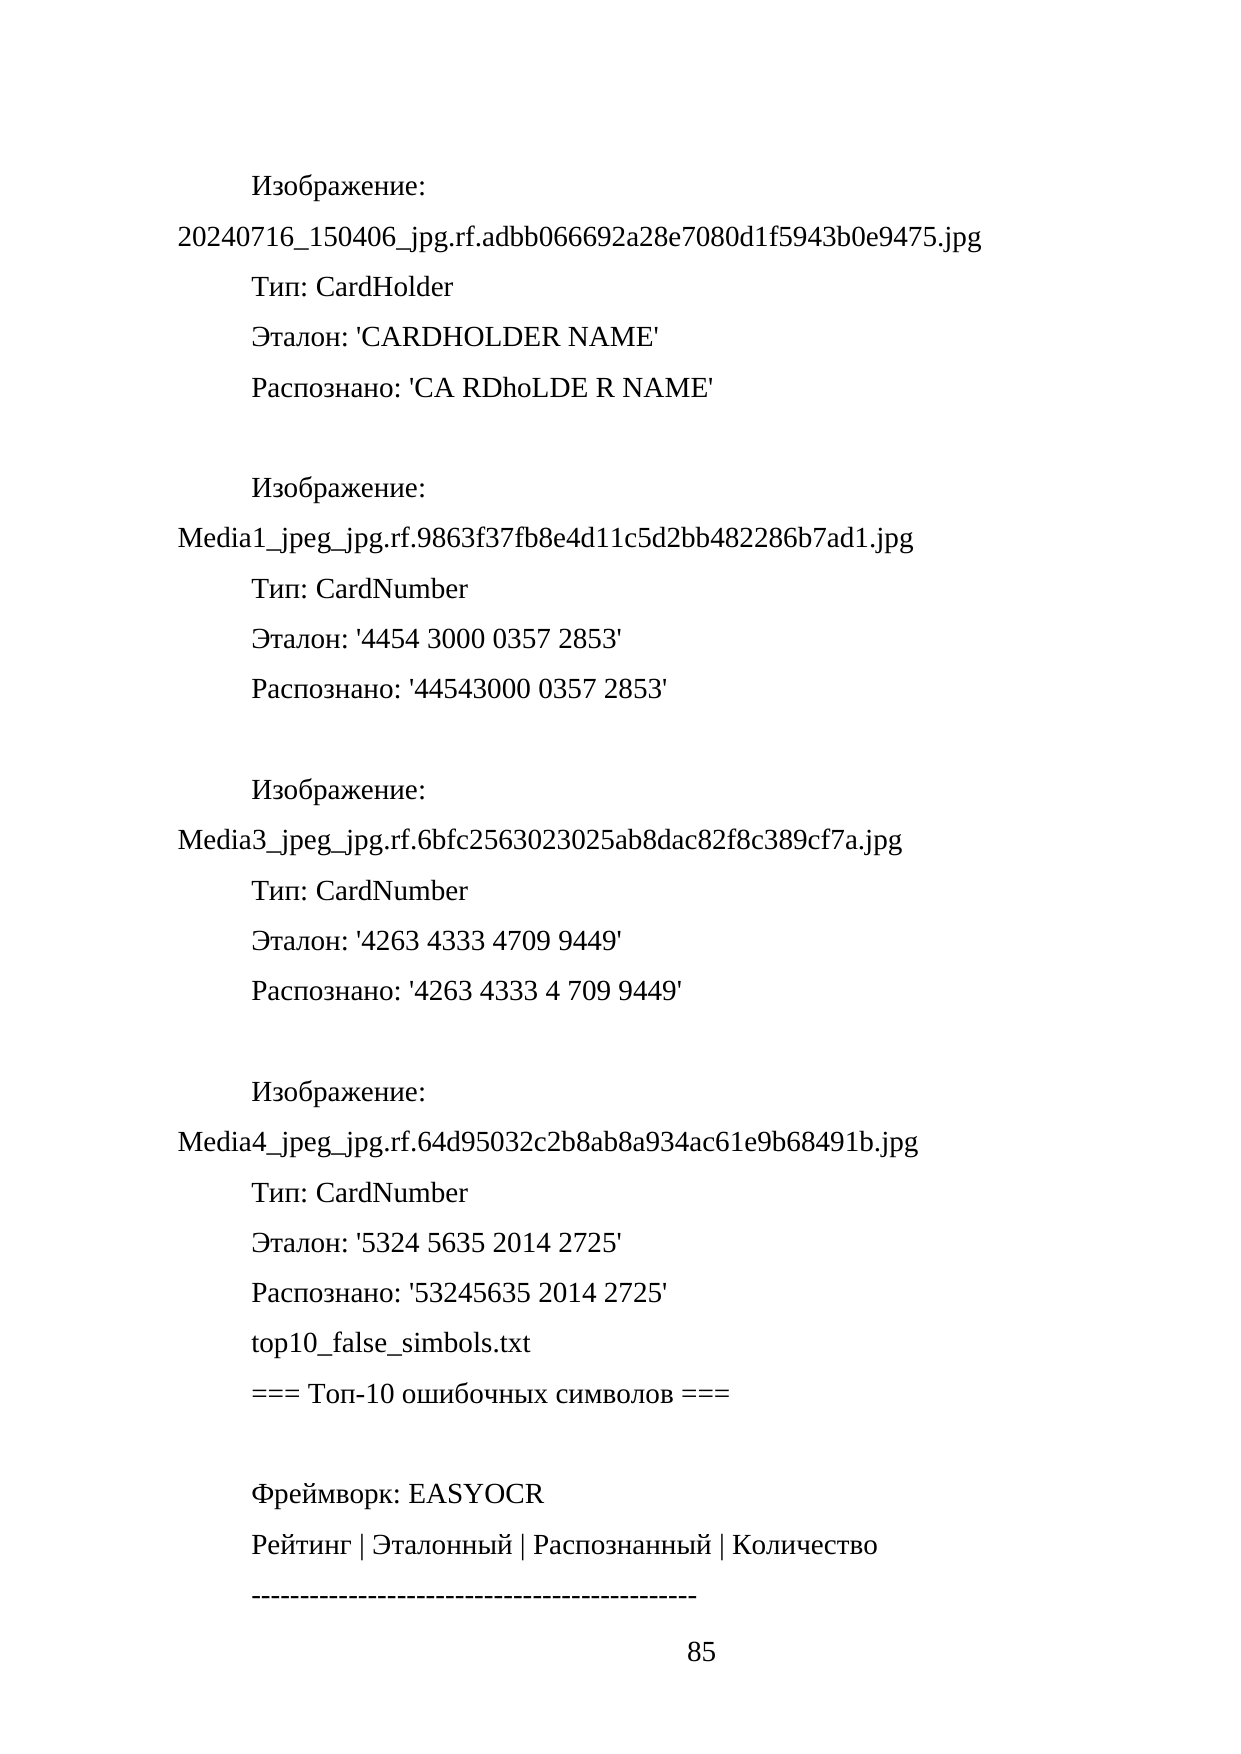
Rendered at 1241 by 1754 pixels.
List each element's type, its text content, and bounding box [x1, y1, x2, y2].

text Изображение: Media3_jpeg_jpg.rf.6bfc2563023025ab8dac82f8c389cf7a.jpg [177, 772, 1152, 856]
text Эталон: 'CARDHOLDER NAME' [177, 319, 1152, 353]
text Тип: CardNumber [177, 873, 1152, 906]
text Изображение: Media4_jpeg_jpg.rf.64d95032c2b8ab8a934ac61e9b68491b.jpg [177, 1074, 1152, 1158]
text Эталон: '4454 3000 0357 2853' [177, 621, 1152, 655]
text Тип: CardNumber [177, 571, 1152, 604]
text Распознано: '53245635 2014 2725' [177, 1275, 1152, 1309]
text ---------------------------------------------- [177, 1577, 1152, 1611]
text Изображение: Media1_jpeg_jpg.rf.9863f37fb8e4d11c5d2bb482286b7ad1.jpg [177, 470, 1152, 554]
text Эталон: '5324 5635 2014 2725' [177, 1225, 1152, 1258]
text === Топ-10 ошибочных символов === [177, 1376, 1152, 1409]
text Рейтинг | Эталонный | Распознанный | Количество [177, 1527, 1152, 1560]
text Распознано: '4263 4333 4 709 9449' [177, 973, 1152, 1007]
text Эталон: '4263 4333 4709 9449' [177, 923, 1152, 957]
text Тип: CardNumber [177, 1175, 1152, 1208]
text Тип: CardHolder [177, 269, 1152, 303]
text top10_false_simbols.txt [177, 1326, 1152, 1359]
text Распознано: 'CA RDhoLDE R NAME' [177, 370, 1152, 403]
text Фреймворк: EASYOCR [177, 1477, 1152, 1510]
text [177, 168, 1152, 252]
text Распознано: '44543000 0357 2853' [177, 672, 1152, 705]
